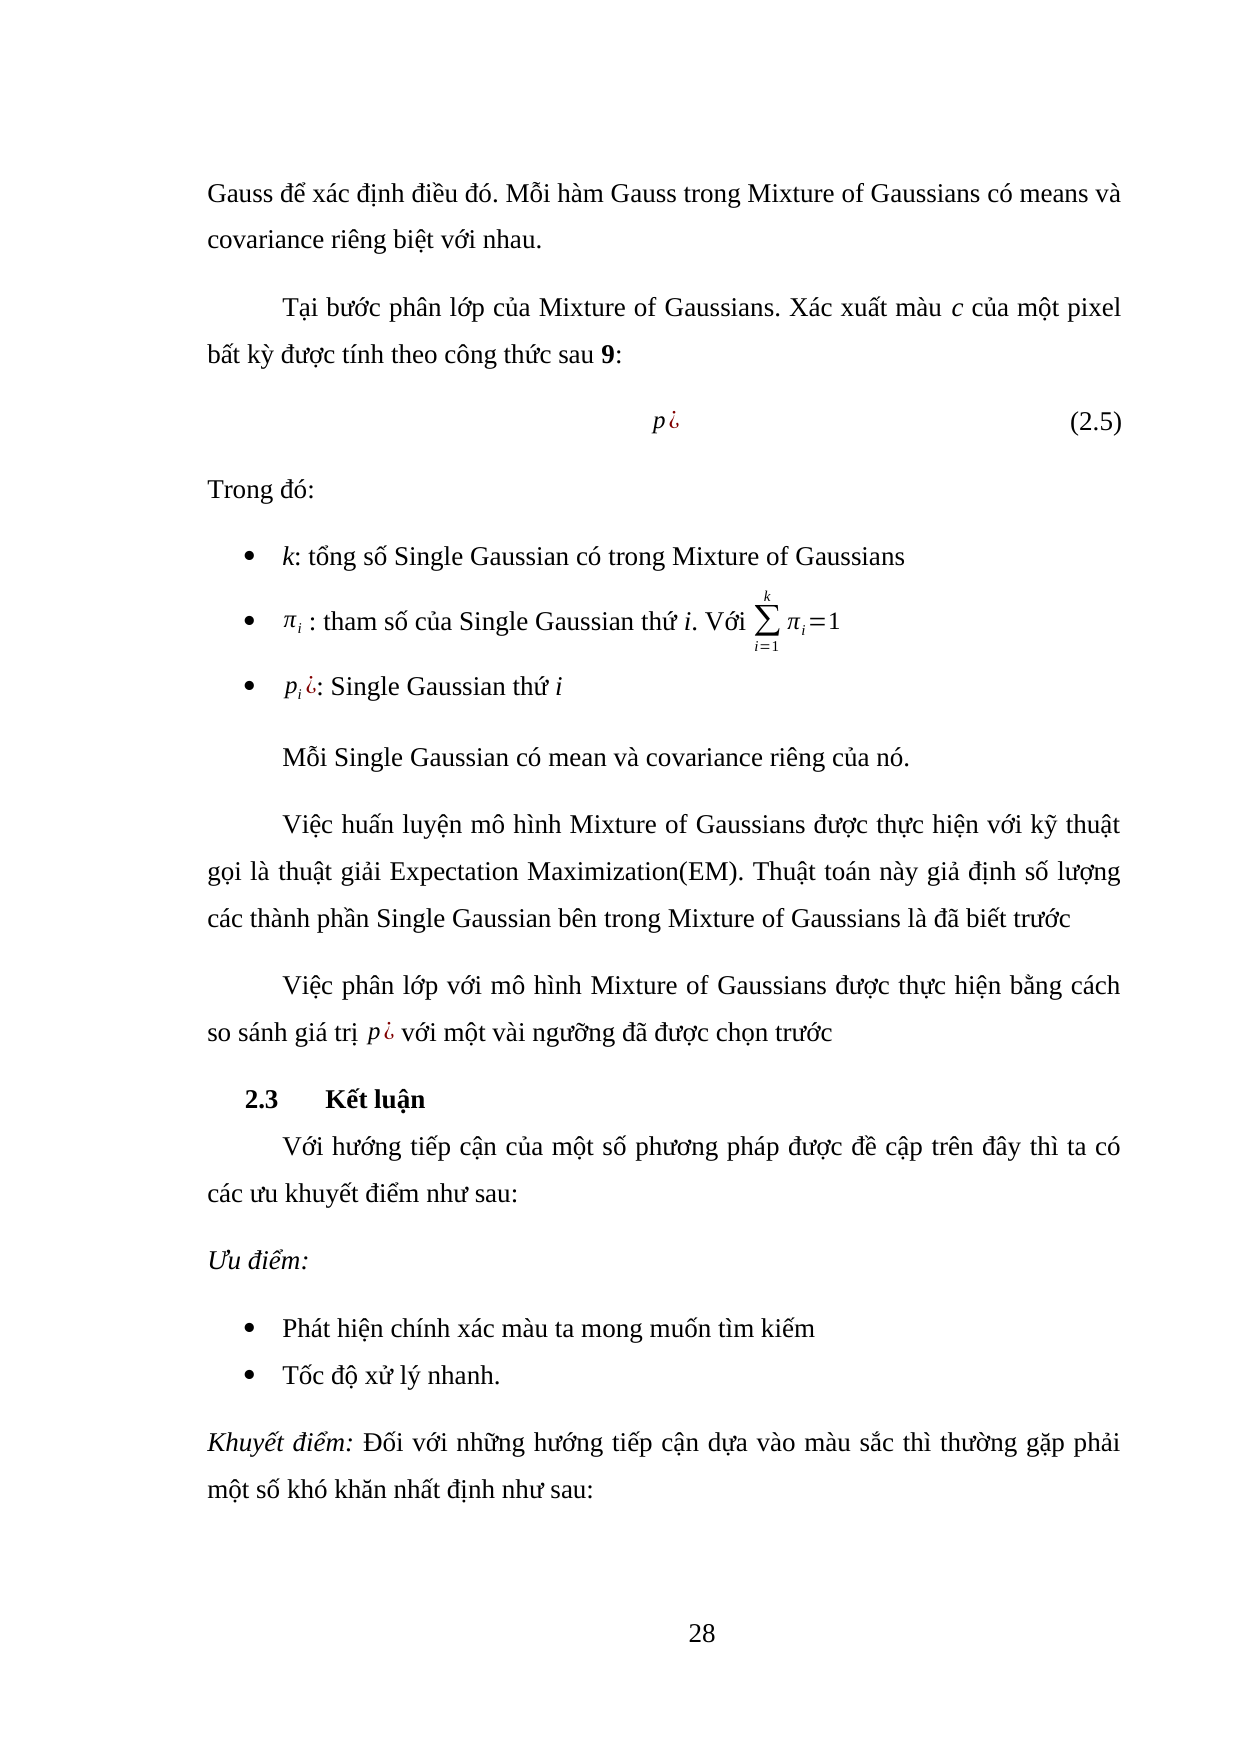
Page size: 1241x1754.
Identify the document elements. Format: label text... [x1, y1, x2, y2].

text Tại bước phân lớp của Mixture of Gaussians. Xác xuất màu c của một pixel bất kỳ được tính theo công thức sau : [207, 291, 1122, 369]
text Ưu điểm: [207, 1244, 1122, 1276]
list k: tổng số Single Gaussian có trong Mixture of Gaussians [244, 540, 1122, 572]
text Với hướng tiếp cận của một số phương pháp được đề cập trên đây thì ta có các ưu khuyết điểm như sau: [207, 1130, 1122, 1208]
text Việc phân lớp với mô hình Mixture of Gaussians được thực hiện bằng cách so sánh giá trị với một vài ngưỡng đã được chọn trước [207, 969, 1122, 1047]
list Phát hiện chính xác màu ta mong muốn tìm kiếm [244, 1312, 1122, 1343]
text Trong đó: [207, 473, 1122, 504]
text Việc huấn luyện mô hình Mixture of Gaussians được thực hiện với kỹ thuật gọi là thuật giải Expectation Maximization(EM). Thuật toán này giả định số lượng các thành phần Single Gaussian bên trong Mixture of Gaussians là đã biết trước [207, 809, 1122, 933]
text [207, 177, 1122, 255]
text Khuyết điểm: Đối với những hướng tiếp cận dựa vào màu sắc thì thường gặp phải một số khó khăn nhất định như sau: [207, 1427, 1122, 1504]
list : tham số của Single Gaussian thứ i. Với [244, 587, 1122, 654]
list Tốc độ xử lý nhanh. [244, 1359, 1122, 1390]
text (2.5) [207, 405, 1122, 436]
text Mỗi Single Gaussian có mean và covariance riêng của nó. [207, 741, 1122, 772]
list : Single Gaussian thứ i [244, 670, 1122, 705]
subtitle Kết luận [244, 1084, 1122, 1115]
